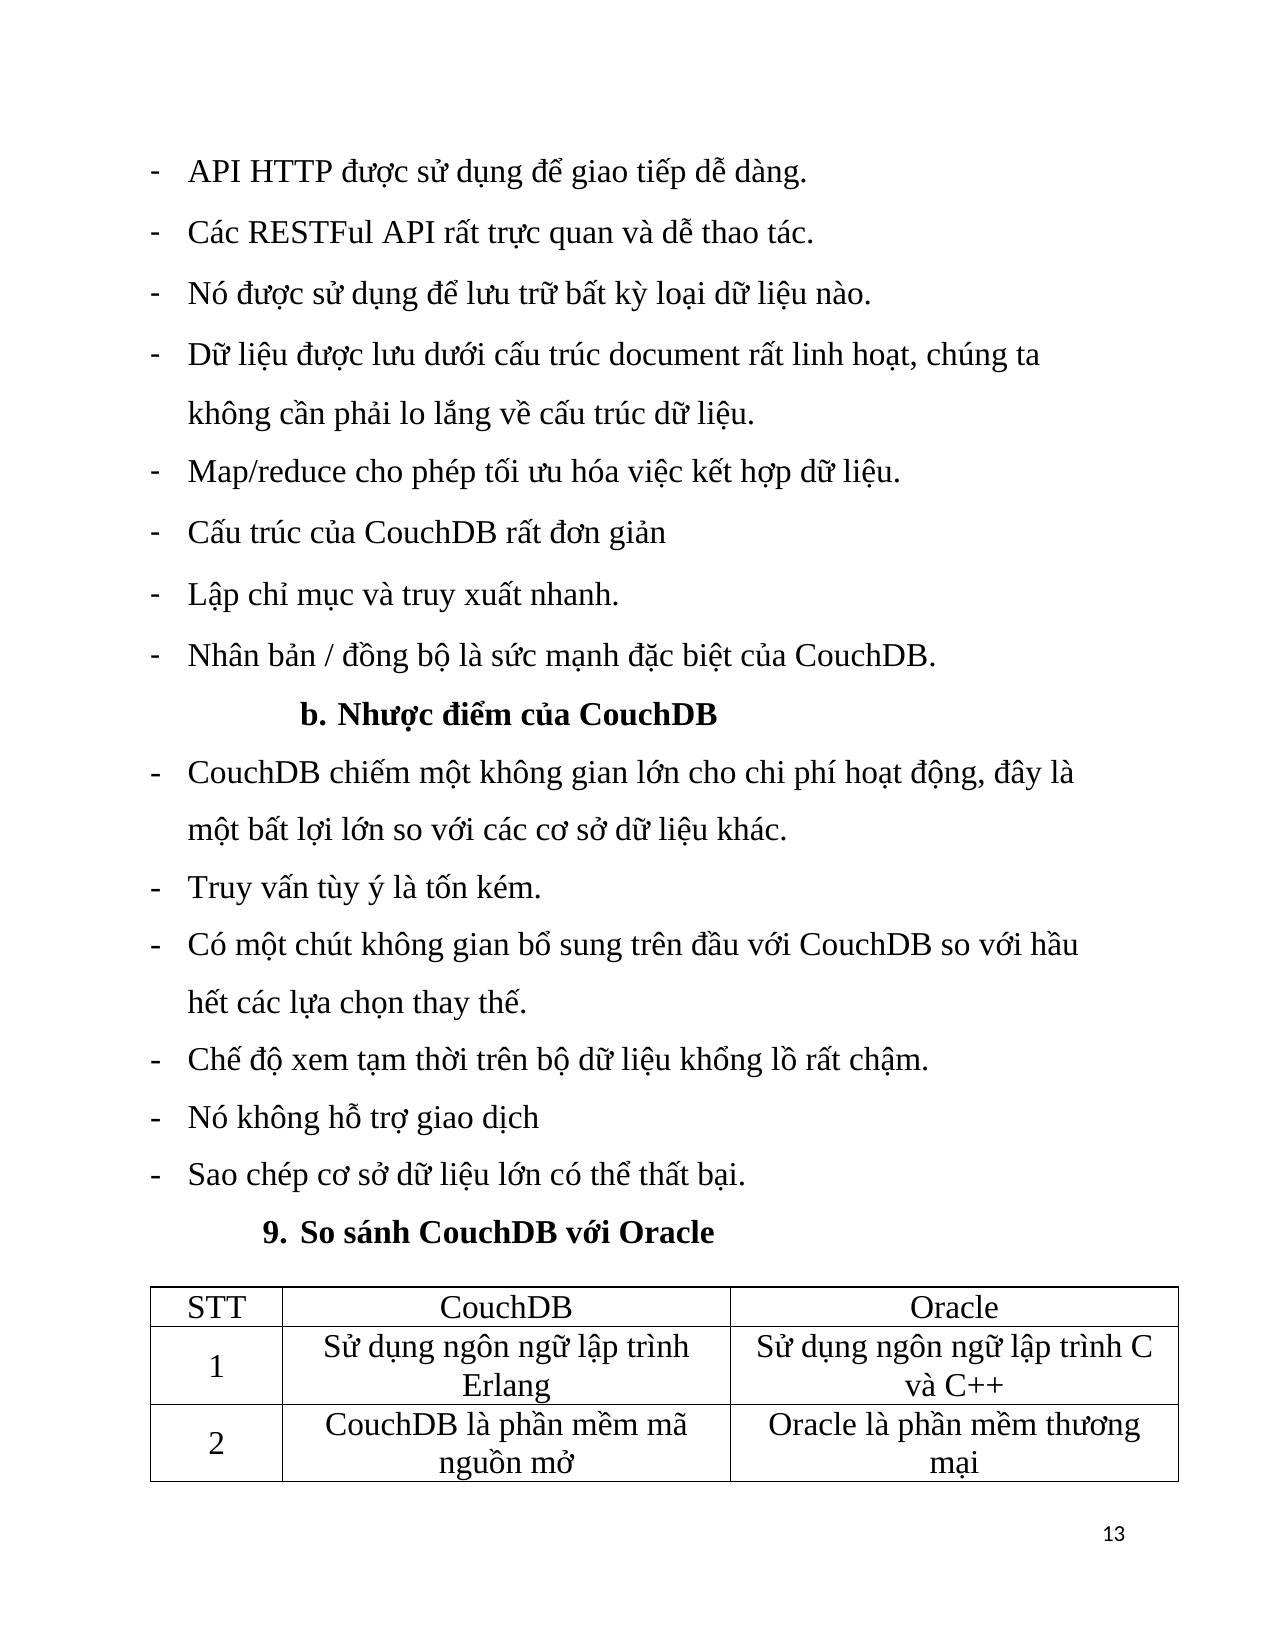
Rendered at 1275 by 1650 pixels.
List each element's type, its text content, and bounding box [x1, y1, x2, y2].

table_cell Sử dụng ngôn ngữ lập trình C và C++ [731, 1327, 1178, 1403]
list Sao chép cơ sở dữ liệu lớn có thể thất bại. [150, 1155, 1125, 1193]
list CouchDB chiếm một không gian lớn cho chi phí hoạt động, đây là một bất lợi lớn so với các cơ sở dữ liệu khác. [150, 752, 1125, 848]
table_cell 1 [151, 1327, 282, 1403]
table_cell 2 [151, 1405, 282, 1481]
list Dữ liệu được lưu dưới cấu trúc document rất linh hoạt, chúng ta không cần phải lo lắng về cấu trúc dữ liệu. [150, 333, 1125, 431]
list Map/reduce cho phép tối ưu hóa việc kết hợp dữ liệu. [150, 451, 1125, 491]
list API HTTP được sử dụng để giao tiếp dễ dàng. [150, 150, 1125, 191]
table_header STT [151, 1288, 282, 1326]
list Nhược điểm của CouchDB [300, 695, 1125, 733]
list Nhân bản / đồng bộ là sức mạnh đặc biệt của CouchDB. [150, 634, 1125, 674]
list Có một chút không gian bổ sung trên đầu với CouchDB so với hầu hết các lựa chọn thay thế. [150, 925, 1125, 1021]
table_header CouchDB [283, 1288, 730, 1326]
list Nó được sử dụng để lưu trữ bất kỳ loại dữ liệu nào. [150, 272, 1125, 313]
list Cấu trúc của CouchDB rất đơn giản [150, 512, 1125, 552]
table_header Oracle [731, 1288, 1178, 1326]
list Các RESTFul API rất trực quan và dễ thao tác. [150, 211, 1125, 252]
table_cell Sử dụng ngôn ngữ lập trình Erlang [283, 1327, 730, 1403]
list Chế độ xem tạm thời trên bộ dữ liệu khổng lồ rất chậm. [150, 1040, 1125, 1078]
list Lập chỉ mục và truy xuất nhanh. [150, 573, 1125, 613]
table_cell Oracle là phần mềm thương mại [731, 1405, 1178, 1481]
list Nó không hỗ trợ giao dịch [150, 1097, 1125, 1136]
table_cell CouchDB là phần mềm mã nguồn mở [283, 1405, 730, 1481]
list So sánh CouchDB với Oracle [262, 1212, 1125, 1251]
list Truy vấn tùy ý là tốn kém. [150, 867, 1125, 906]
